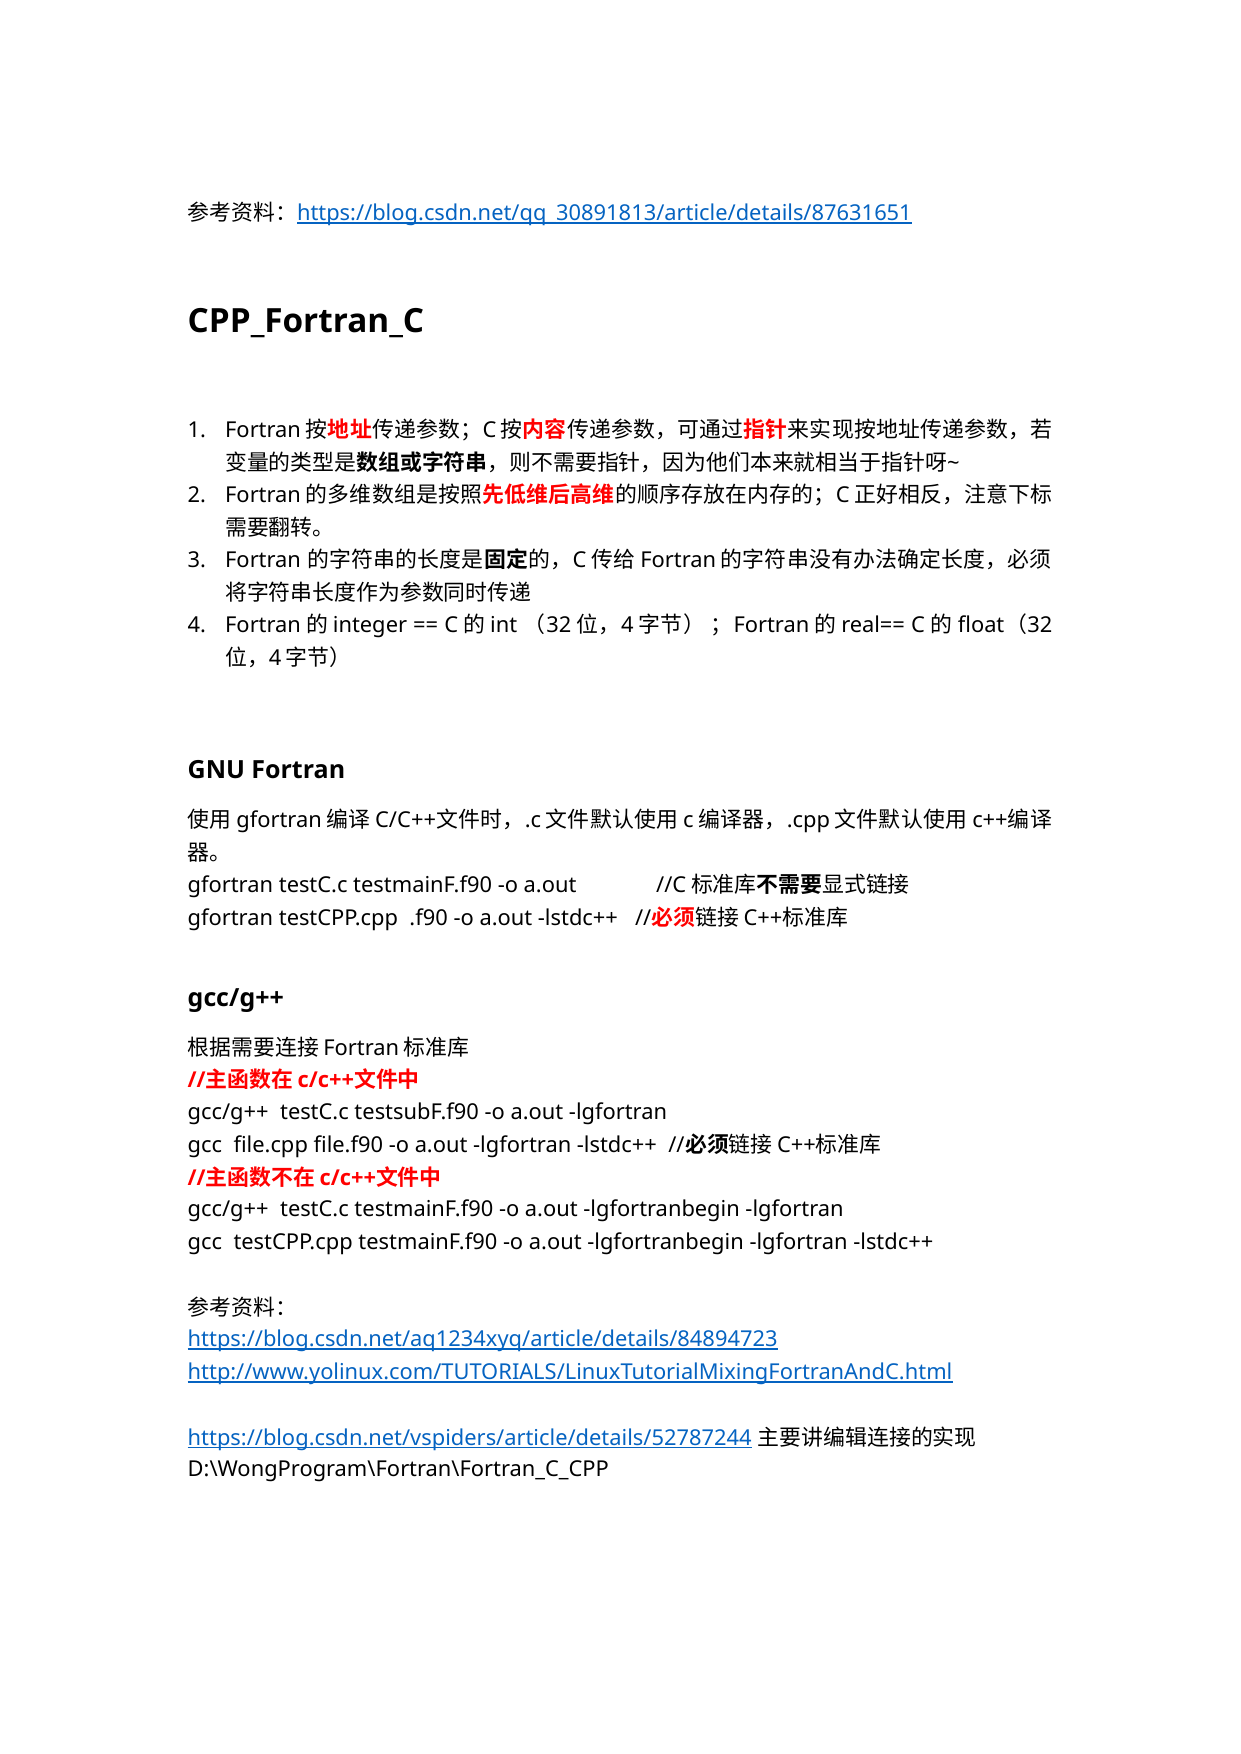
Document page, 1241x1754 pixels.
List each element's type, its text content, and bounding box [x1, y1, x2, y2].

text 参考资料： [187, 1289, 1053, 1322]
text gcc/g++ [187, 964, 1053, 1029]
text gcc testCPP.cpp testmainF.f90 -o a.out -lgfortranbegin -lgfortran -lstdc++ [187, 1224, 1053, 1257]
text 参考资料：https://blog.csdn.net/qq_30891813/article/details/87631651 [187, 194, 1053, 227]
text gfortran testCPP.cpp .f90 -o a.out -lstdc++ //必须链接C++标准库 [187, 899, 1053, 932]
text http://www.yolinux.com/TUTORIALS/LinuxTutorialMixingFortranAndC.html [187, 1354, 1053, 1387]
list Fortran的integer == C的int （32位，4字节） ；Fortran的real== C的 float（32位，4字节） [187, 607, 1053, 672]
text 根据需要连接Fortran标准库 [187, 1029, 1053, 1062]
text //主函数在c/c++文件中 [187, 1062, 1053, 1094]
text D:\WongProgram\Fortran\Fortran_C_CPP [187, 1452, 1053, 1484]
list Fortran 的字符串的长度是固定的，C传给 Fortran的字符串没有办法确定长度，必须将字符串长度作为参数同时传递 [187, 542, 1053, 607]
text GNU Fortran [187, 737, 1053, 802]
text gcc/g++ testC.c testsubF.f90 -o a.out -lgfortran [187, 1094, 1053, 1127]
text https://blog.csdn.net/aq1234xyq/article/details/84894723 [187, 1322, 1053, 1354]
text gfortran testC.c testmainF.f90 -o a.out //C标准库不需要显式链接 [187, 867, 1053, 899]
subtitle CPP_Fortran_C [187, 287, 1053, 352]
text gcc file.cpp file.f90 -o a.out -lgfortran -lstdc++ //必须链接C++标准库 [187, 1127, 1053, 1159]
list Fortran按地址传递参数；C按内容传递参数，可通过指针来实现按地址传递参数，若变量的类型是数组或字符串，则不需要指针，因为他们本来就相当于指针呀~ [187, 412, 1053, 477]
text gcc/g++ testC.c testmainF.f90 -o a.out -lgfortranbegin -lgfortran [187, 1192, 1053, 1224]
list Fortran的多维数组是按照先低维后高维的顺序存放在内存的；C正好相反，注意下标需要翻转。 [187, 477, 1053, 542]
text 使用gfortran编译C/C++文件时，.c文件默认使用c编译器，.cpp文件默认使用c++编译器。 [187, 802, 1053, 867]
text //主函数不在c/c++文件中 [187, 1159, 1053, 1192]
text https://blog.csdn.net/vspiders/article/details/52787244 主要讲编辑连接的实现 [187, 1419, 1053, 1452]
